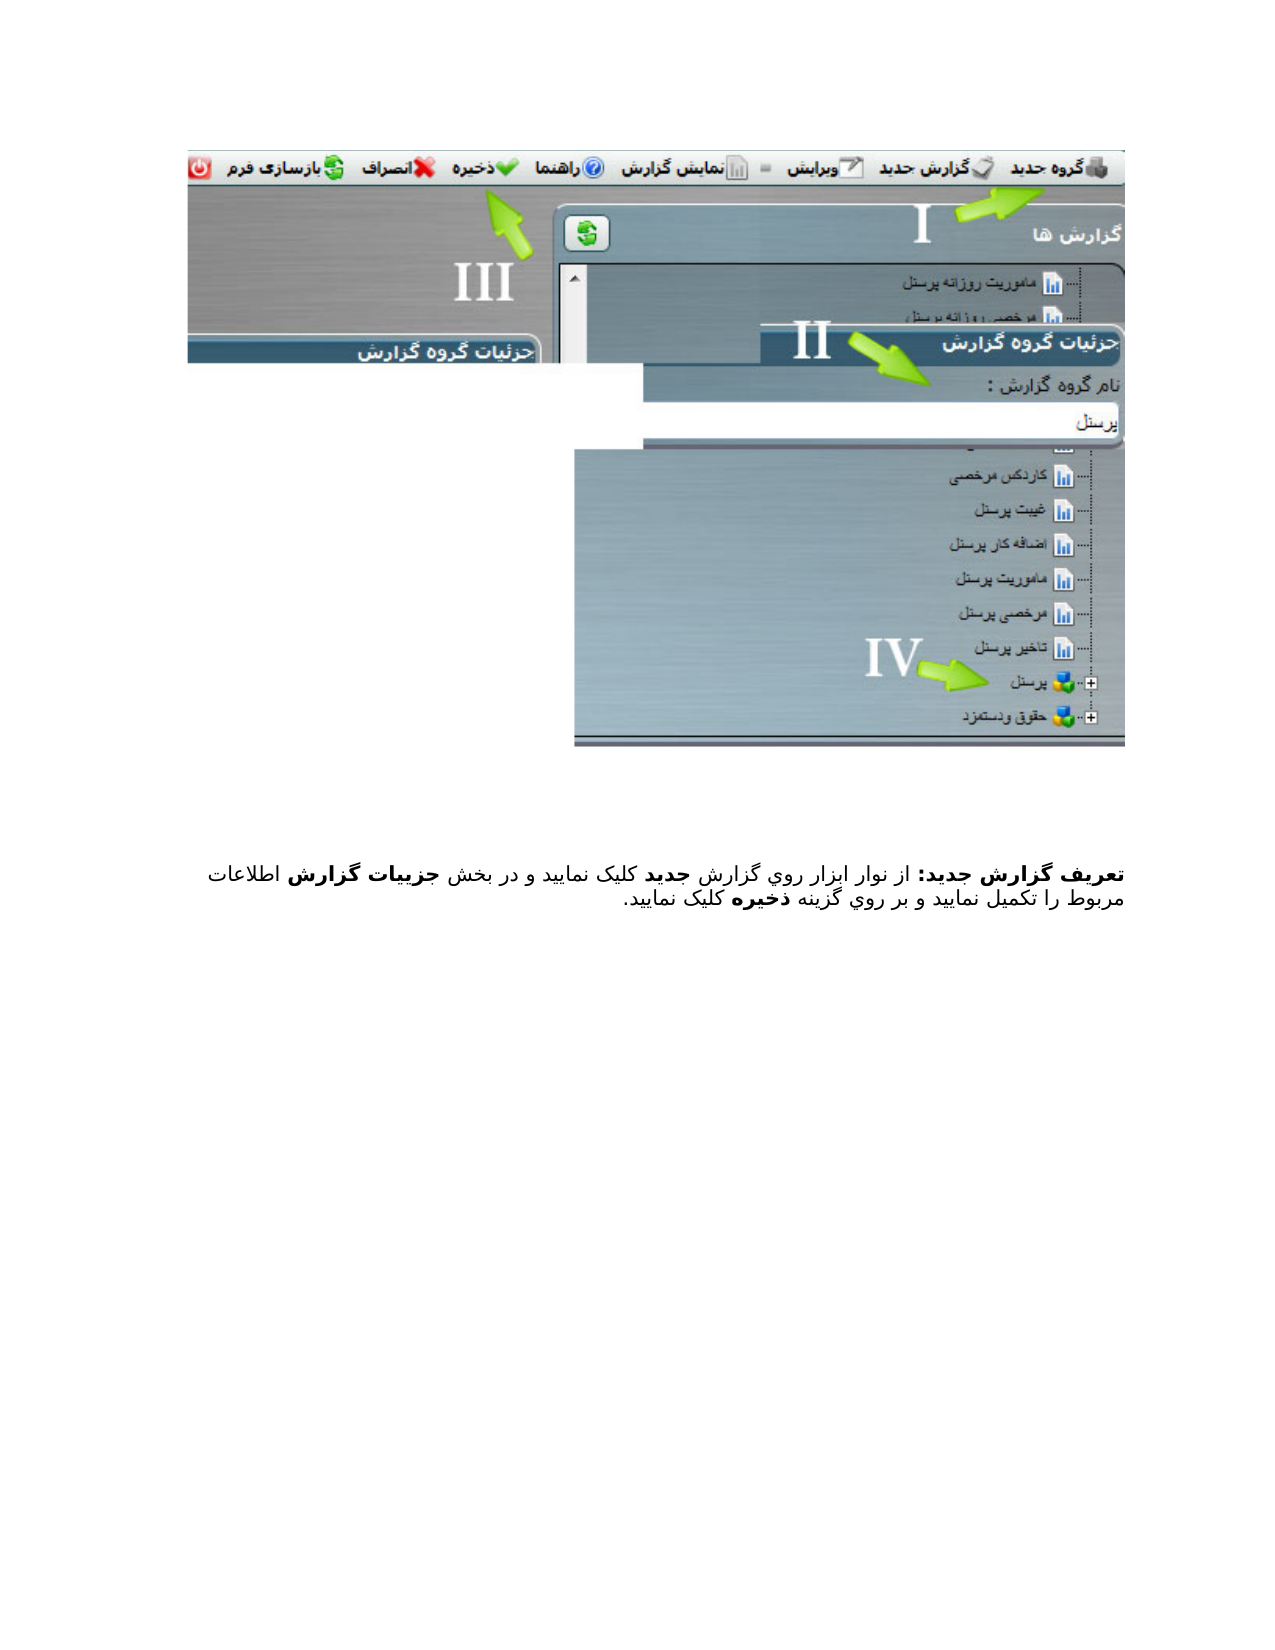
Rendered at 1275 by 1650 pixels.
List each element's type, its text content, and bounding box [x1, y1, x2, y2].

text تعريف گزارش جديد: از نوار ابزار روي گزارش جديد کليک نماييد و در بخش جزييات گزارش اطلاعات مربوط را تکميل نماييد و بر روي گزينه ذخيره کليک نماييد. [150, 862, 1125, 911]
picture [187, 150, 1125, 775]
